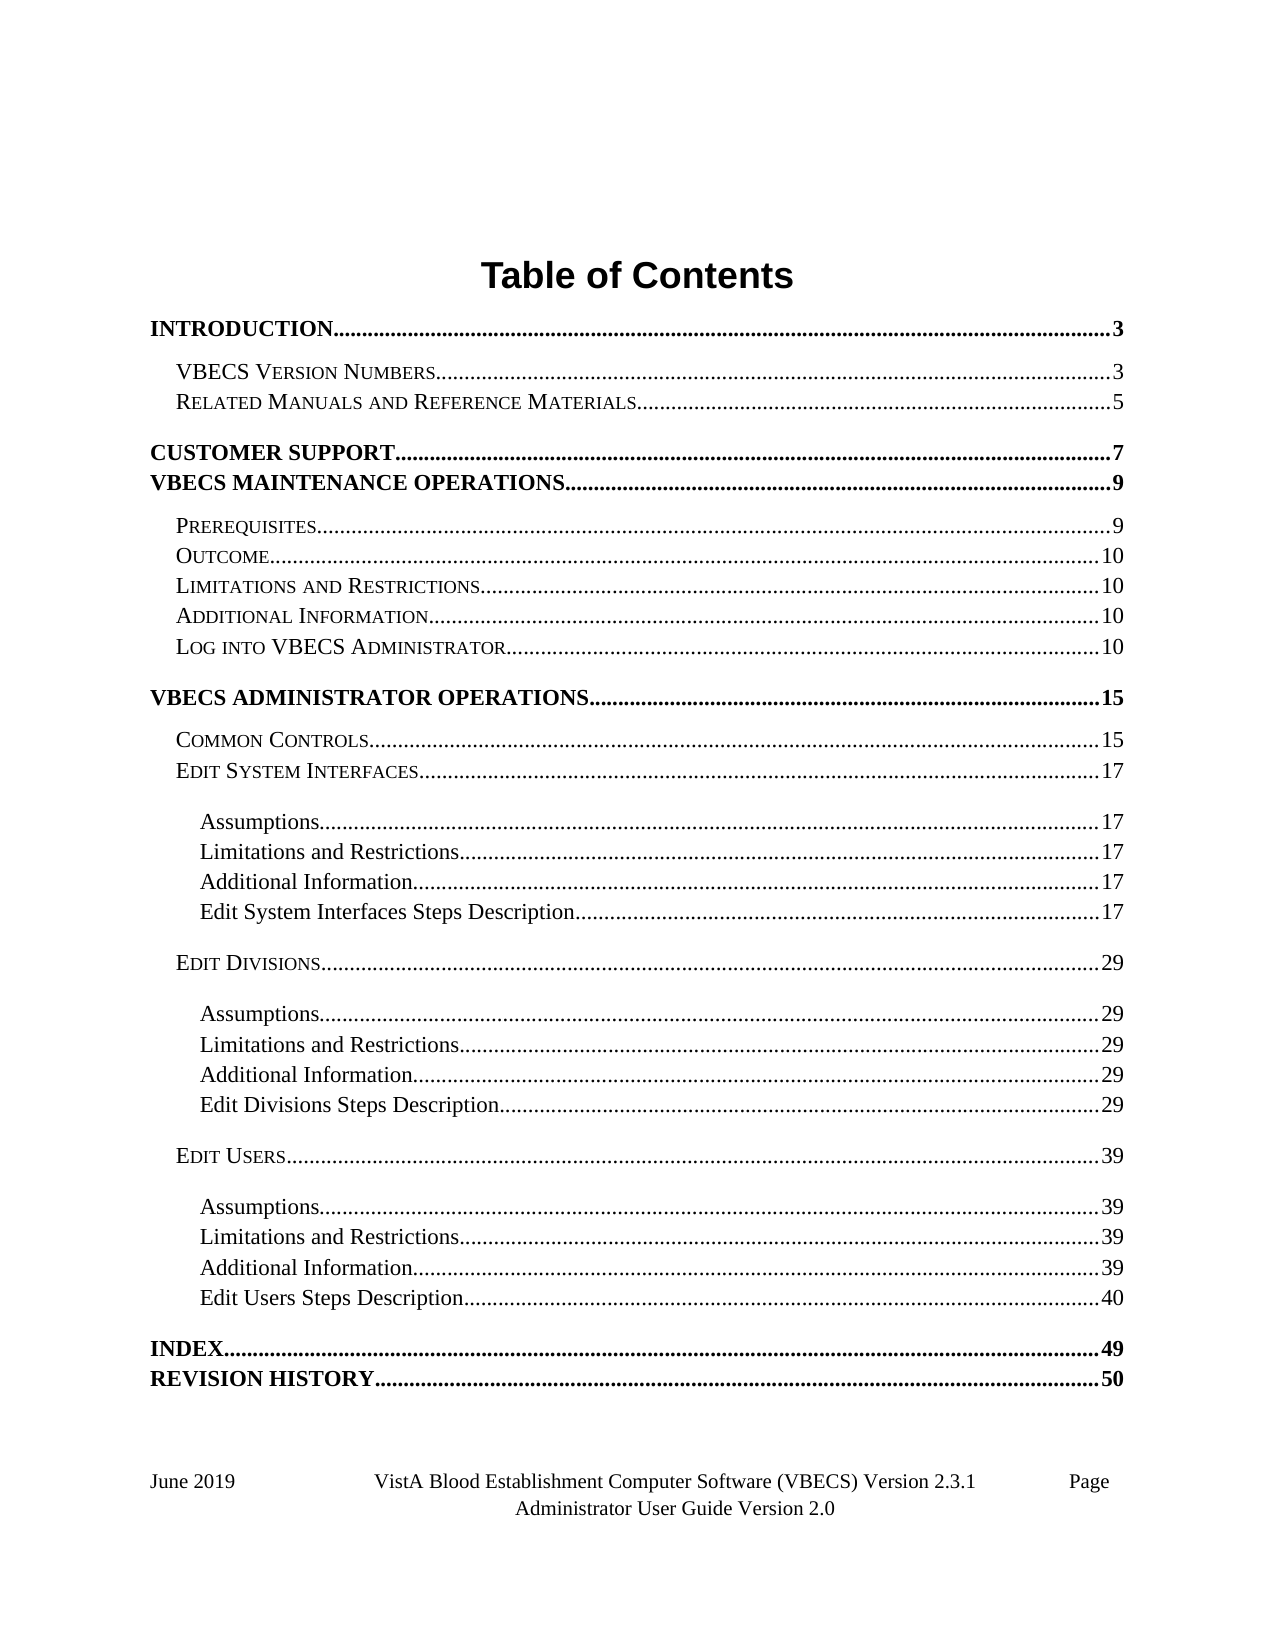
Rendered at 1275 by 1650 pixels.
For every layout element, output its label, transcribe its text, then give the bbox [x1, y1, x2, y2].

text Customer Support 7 [150, 439, 1125, 465]
text Additional Information 17 [199, 868, 1125, 894]
text Index 49 [150, 1335, 1125, 1361]
text Additional Information 39 [199, 1253, 1125, 1280]
text VBECS Version Numbers 3 [176, 358, 1125, 384]
text Additional Information 10 [176, 602, 1125, 629]
text VBECS Maintenance Operations 9 [150, 469, 1125, 496]
text Related Manuals and Reference Materials 5 [176, 388, 1125, 414]
text Introduction 3 [150, 315, 1125, 341]
text Edit Divisions 29 [176, 949, 1125, 976]
text Assumptions 29 [199, 1000, 1125, 1027]
text Assumptions 17 [199, 808, 1125, 834]
text VBECS Administrator Operations 15 [150, 684, 1125, 710]
text Revision History 50 [150, 1365, 1125, 1391]
text Limitations and Restrictions 39 [199, 1223, 1125, 1250]
text Table of Contents [150, 253, 1125, 296]
text Limitations and Restrictions 29 [199, 1031, 1125, 1057]
text Edit Users Steps Description 40 [199, 1284, 1125, 1310]
text Limitations and Restrictions 10 [176, 572, 1125, 599]
text Edit System Interfaces Steps Description 17 [199, 898, 1125, 925]
text Additional Information 29 [199, 1061, 1125, 1087]
text Outcome 10 [176, 542, 1125, 568]
text Prerequisites 9 [176, 512, 1125, 538]
text Edit Divisions Steps Description 29 [199, 1091, 1125, 1117]
text Edit System Interfaces 17 [176, 757, 1125, 783]
text Log into VBECS Administrator 10 [176, 633, 1125, 659]
text Limitations and Restrictions 17 [199, 838, 1125, 864]
text Edit Users 39 [176, 1142, 1125, 1168]
text Common Controls 15 [176, 726, 1125, 753]
text Assumptions 39 [199, 1193, 1125, 1219]
